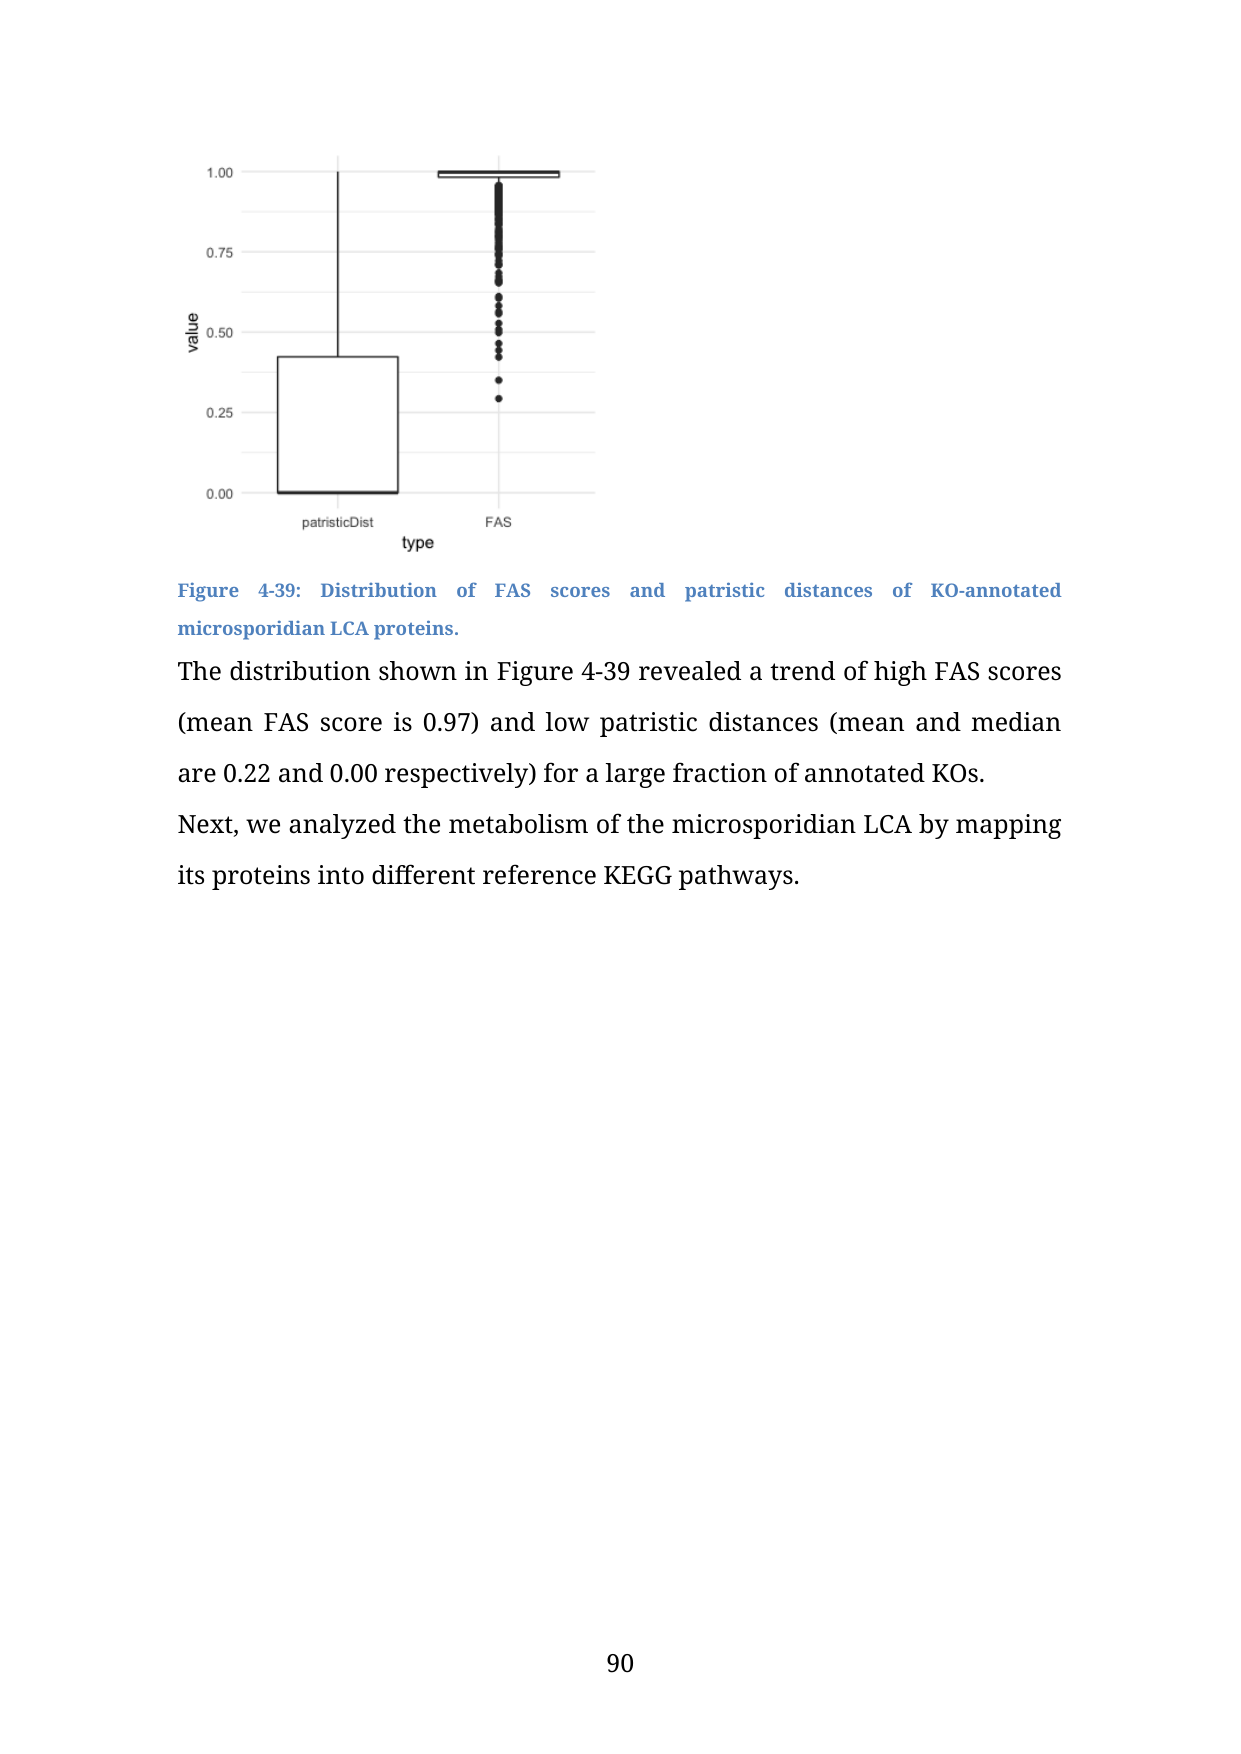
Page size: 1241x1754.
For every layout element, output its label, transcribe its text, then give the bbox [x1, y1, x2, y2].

text Next, we analyzed the metabolism of the microsporidian LCA by mapping its proteins into different reference KEGG pathways. [177, 806, 1063, 892]
picture [177, 147, 604, 560]
